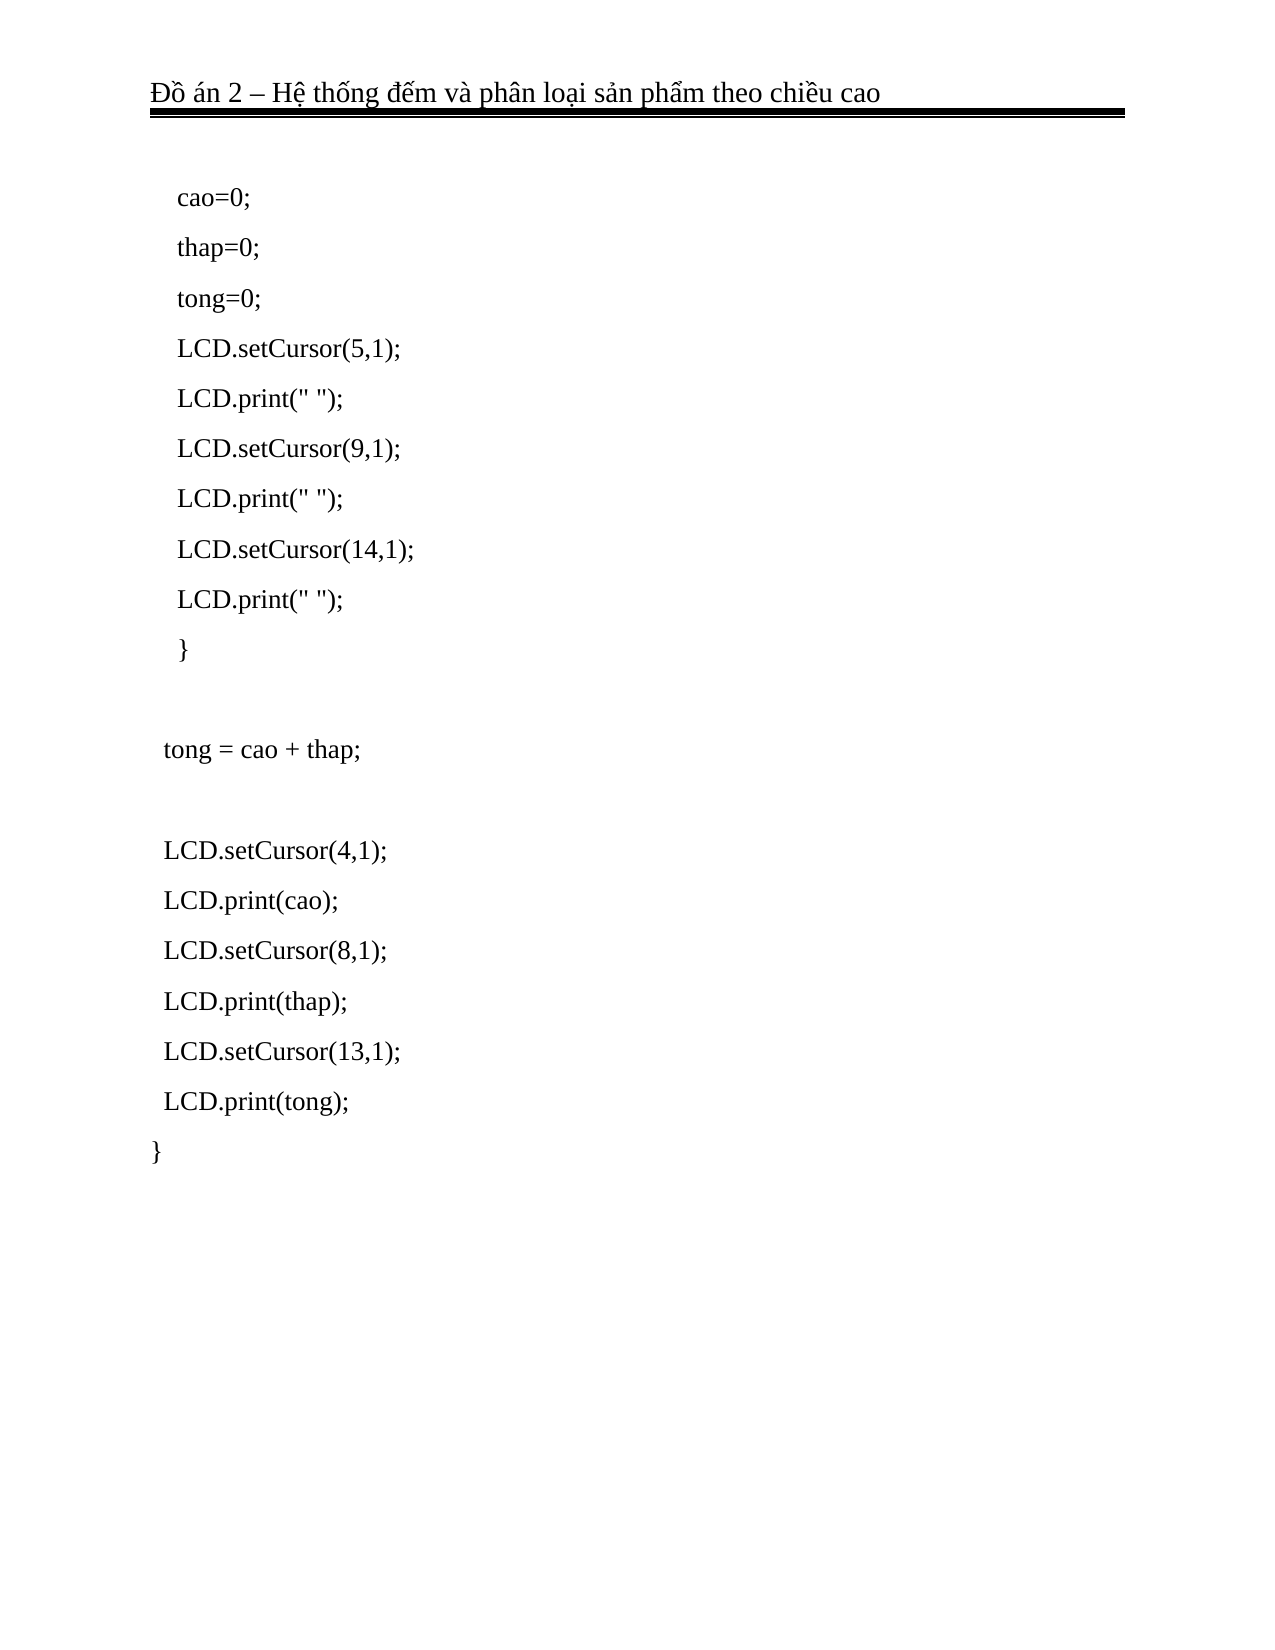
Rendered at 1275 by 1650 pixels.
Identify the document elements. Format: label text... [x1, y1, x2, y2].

text LCD.print(" "); [150, 483, 1125, 514]
text LCD.setCursor(5,1); [150, 332, 1125, 363]
text LCD.print(" "); [150, 382, 1125, 413]
text LCD.setCursor(4,1); [150, 834, 1125, 865]
text tong = cao + thap; [150, 734, 1125, 765]
text LCD.print(cao); [150, 884, 1125, 915]
text tong=0; [150, 282, 1125, 313]
text } [150, 633, 1125, 664]
text LCD.print(thap); [150, 985, 1125, 1016]
text } [150, 1135, 1125, 1166]
text thap=0; [150, 232, 1125, 263]
text LCD.setCursor(9,1); [150, 432, 1125, 463]
text LCD.setCursor(13,1); [150, 1035, 1125, 1066]
text LCD.print(" "); [150, 583, 1125, 614]
text LCD.setCursor(8,1); [150, 934, 1125, 966]
text LCD.setCursor(14,1); [150, 533, 1125, 564]
text cao=0; [150, 181, 1125, 212]
text LCD.print(tong); [150, 1085, 1125, 1116]
